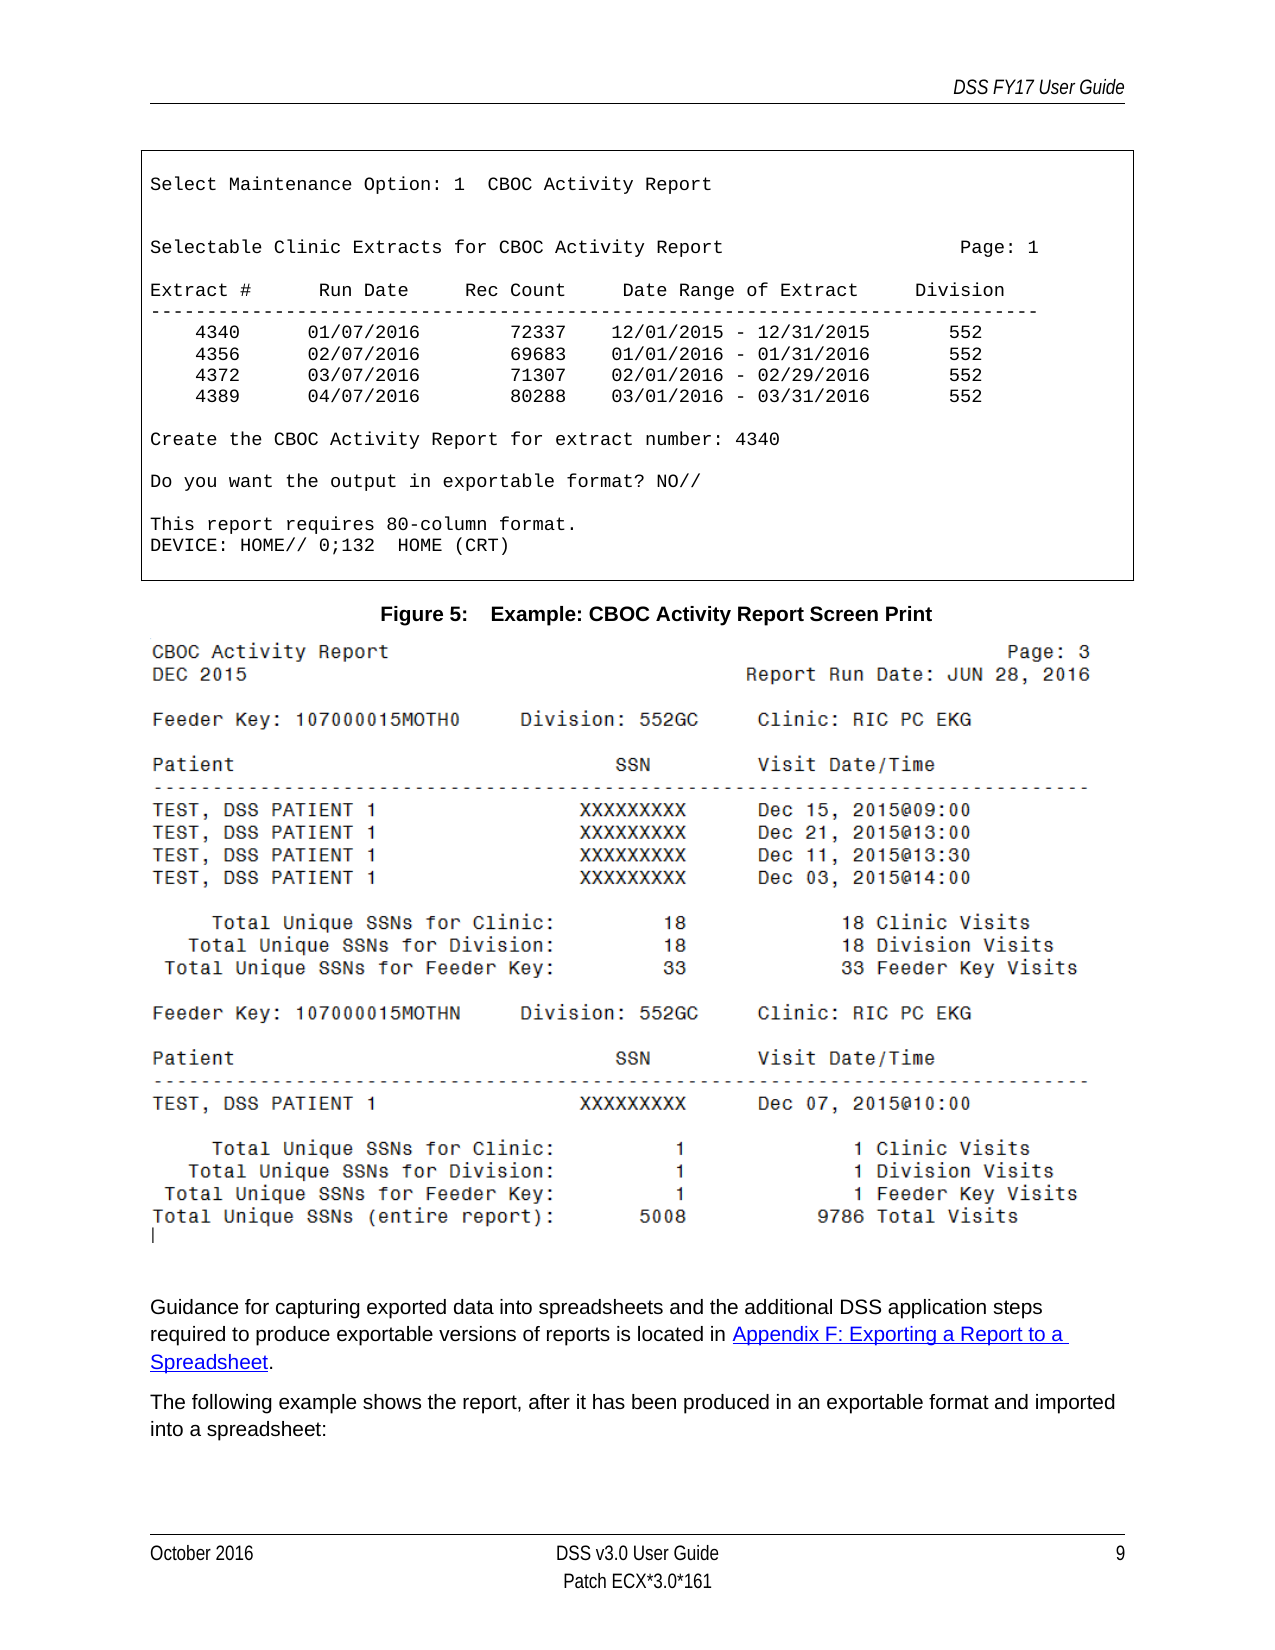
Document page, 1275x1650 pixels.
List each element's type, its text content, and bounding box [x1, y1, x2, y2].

text DEVICE: HOME// 0;132 HOME (CRT) [150, 536, 1125, 557]
text 4356 02/07/2016 69683 01/01/2016 - 01/31/2016 552 [150, 344, 1125, 366]
text The following example shows the report, after it has been produced in an exportable format and imported into a spreadsheet: [150, 1390, 1125, 1441]
text 4389 04/07/2016 80288 03/01/2016 - 03/31/2016 552 [150, 387, 1125, 408]
text 4340 01/07/2016 72337 12/01/2015 - 12/31/2015 552 [150, 323, 1125, 344]
text Guidance for capturing exported data into spreadsheets and the additional DSS application steps required to produce exportable versions of reports is located in Appendix F: Exporting a Report to a Spreadsheet. [150, 1295, 1125, 1374]
text This report requires 80-column format. [150, 514, 1125, 536]
text Extract # Run Date Rec Count Date Range of Extract Division [150, 281, 1125, 302]
text Example: CBOC Activity Report Screen Print [187, 602, 1125, 626]
text 4372 03/07/2016 71307 02/01/2016 - 02/29/2016 552 [150, 366, 1125, 387]
text Create the CBOC Activity Report for extract number: 4340 [150, 429, 1125, 451]
text Select Maintenance Option: 1 CBOC Activity Report [150, 174, 1125, 196]
picture [150, 638, 1125, 1243]
text Selectable Clinic Extracts for CBOC Activity Report Page: 1 [150, 238, 1125, 259]
text ------------------------------------------------------------------------------- [150, 302, 1125, 323]
text Do you want the output in exportable format? NO// [150, 472, 1125, 493]
